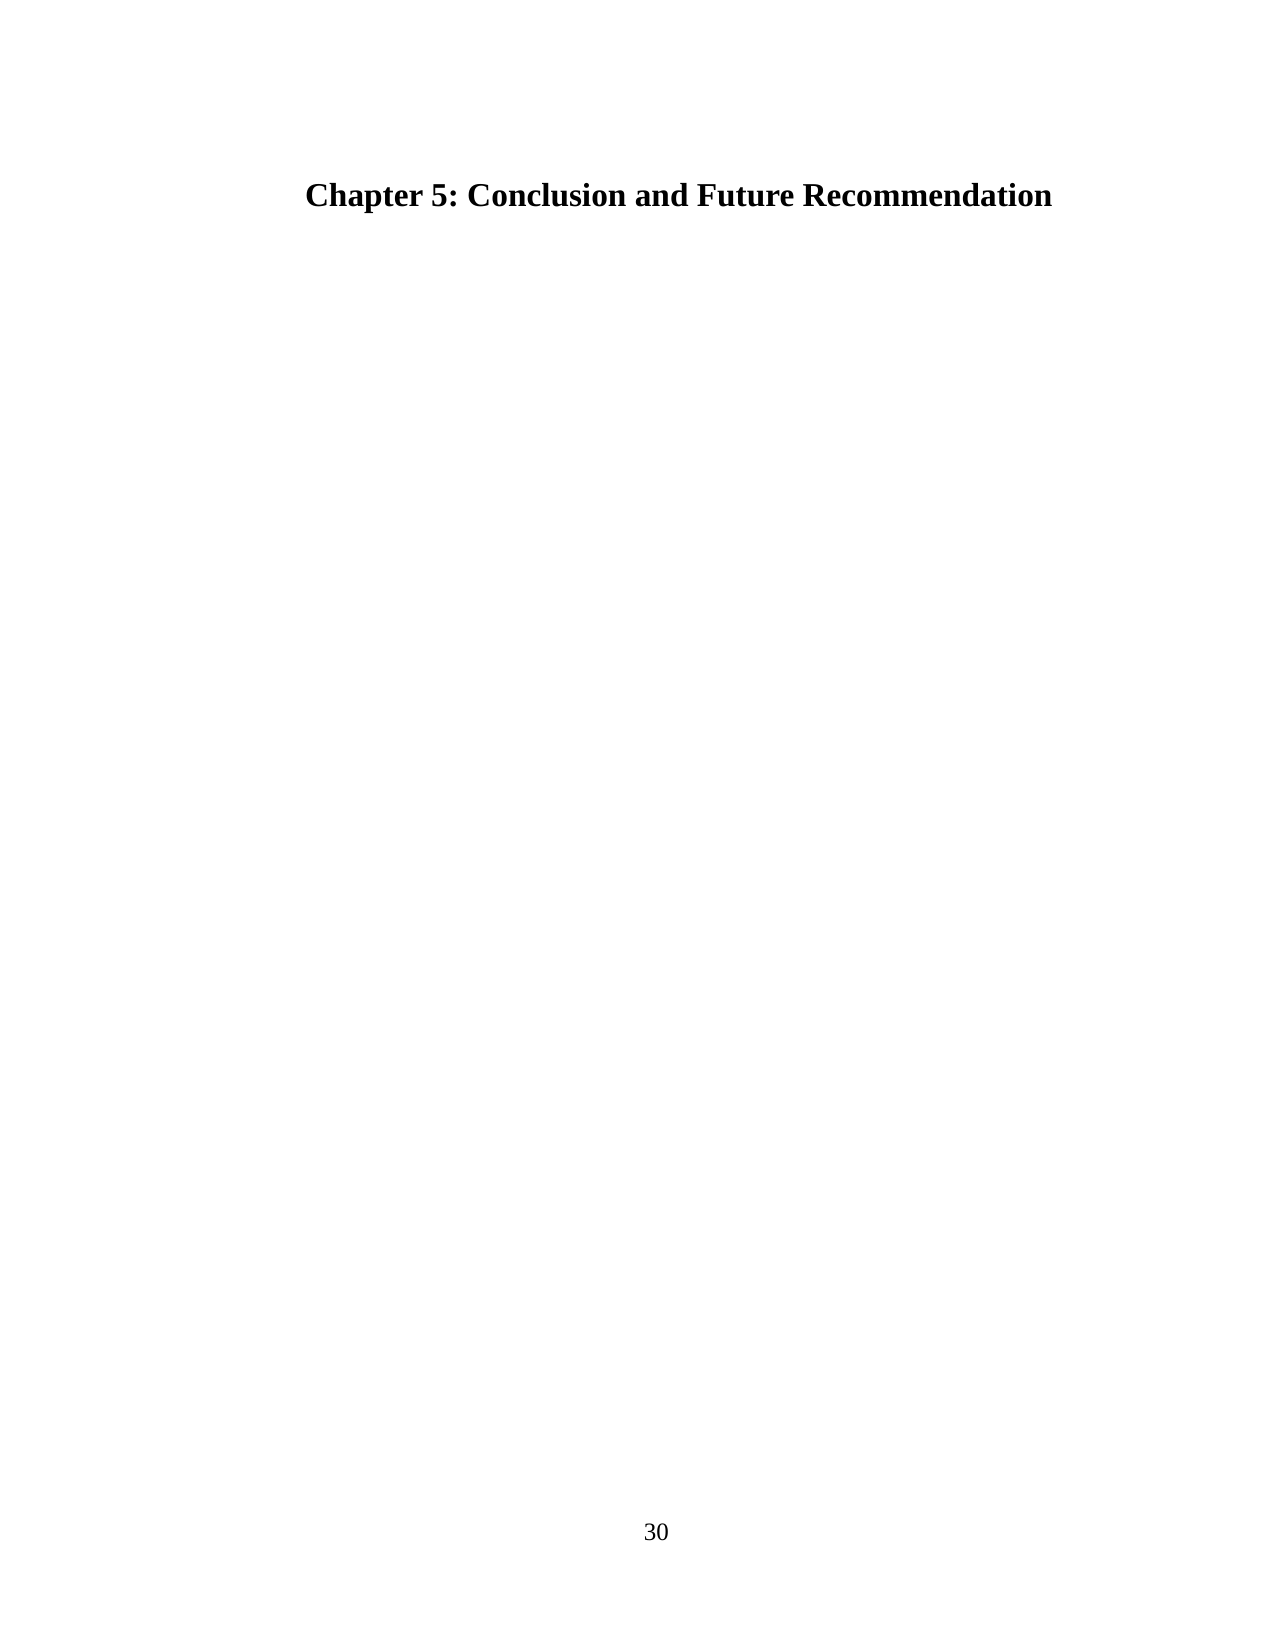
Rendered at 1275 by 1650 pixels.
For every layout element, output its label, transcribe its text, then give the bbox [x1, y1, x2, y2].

subtitle Chapter 5: Conclusion and Future Recommendation [232, 175, 1125, 213]
